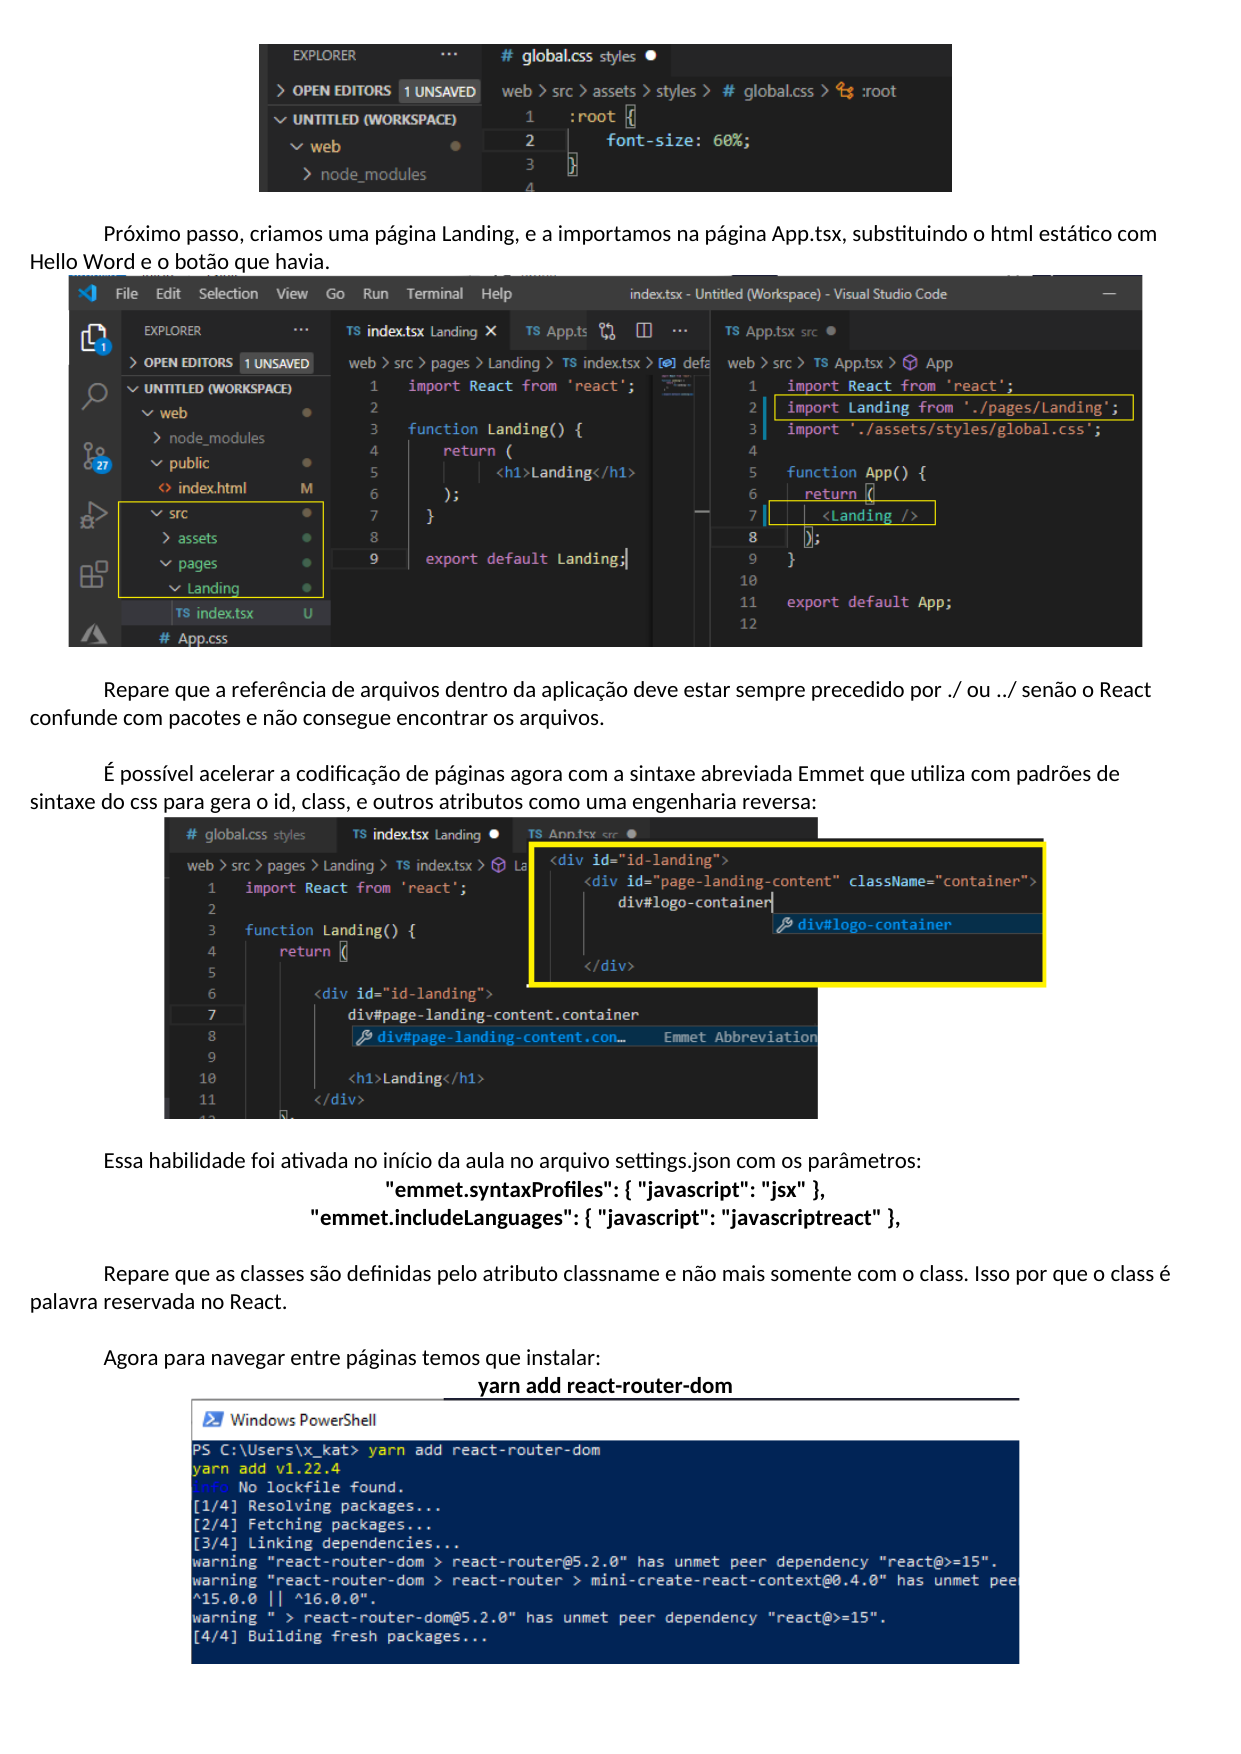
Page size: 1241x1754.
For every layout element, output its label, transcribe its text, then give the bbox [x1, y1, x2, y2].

text yarn add react-router-dom [29, 1371, 1181, 1399]
text Repare que as classes são definidas pelo atributo classname e não mais somente com o class. Isso por que o class é palavra reservada no React. [29, 1259, 1181, 1315]
picture [164, 815, 1047, 1119]
picture [259, 44, 952, 192]
text "emmet.includeLanguages": { "javascript": "javascriptreact" }, [29, 1203, 1181, 1231]
text Agora para navegar entre páginas temos que instalar: [29, 1343, 1181, 1371]
text Repare que a referência de arquivos dentro da aplicação deve estar sempre precedido por ./ ou ../ senão o React confunde com pacotes e não consegue encontrar os arquivos. [29, 675, 1181, 731]
picture [191, 1398, 1020, 1664]
picture [68, 275, 1143, 647]
text Próximo passo, criamos uma página Landing, e a importamos na página App.tsx, substituindo o html estático com Hello Word e o botão que havia. [29, 219, 1181, 276]
text "emmet.syntaxProfiles": { "javascript": "jsx" }, [29, 1175, 1181, 1203]
text É possível acelerar a codificação de páginas agora com a sintaxe abreviada Emmet que utiliza com padrões de sintaxe do css para gera o id, class, e outros atributos como uma engenharia reversa: [29, 759, 1181, 815]
text Essa habilidade foi ativada no início da aula no arquivo settings.json com os parâmetros: [29, 1147, 1181, 1175]
